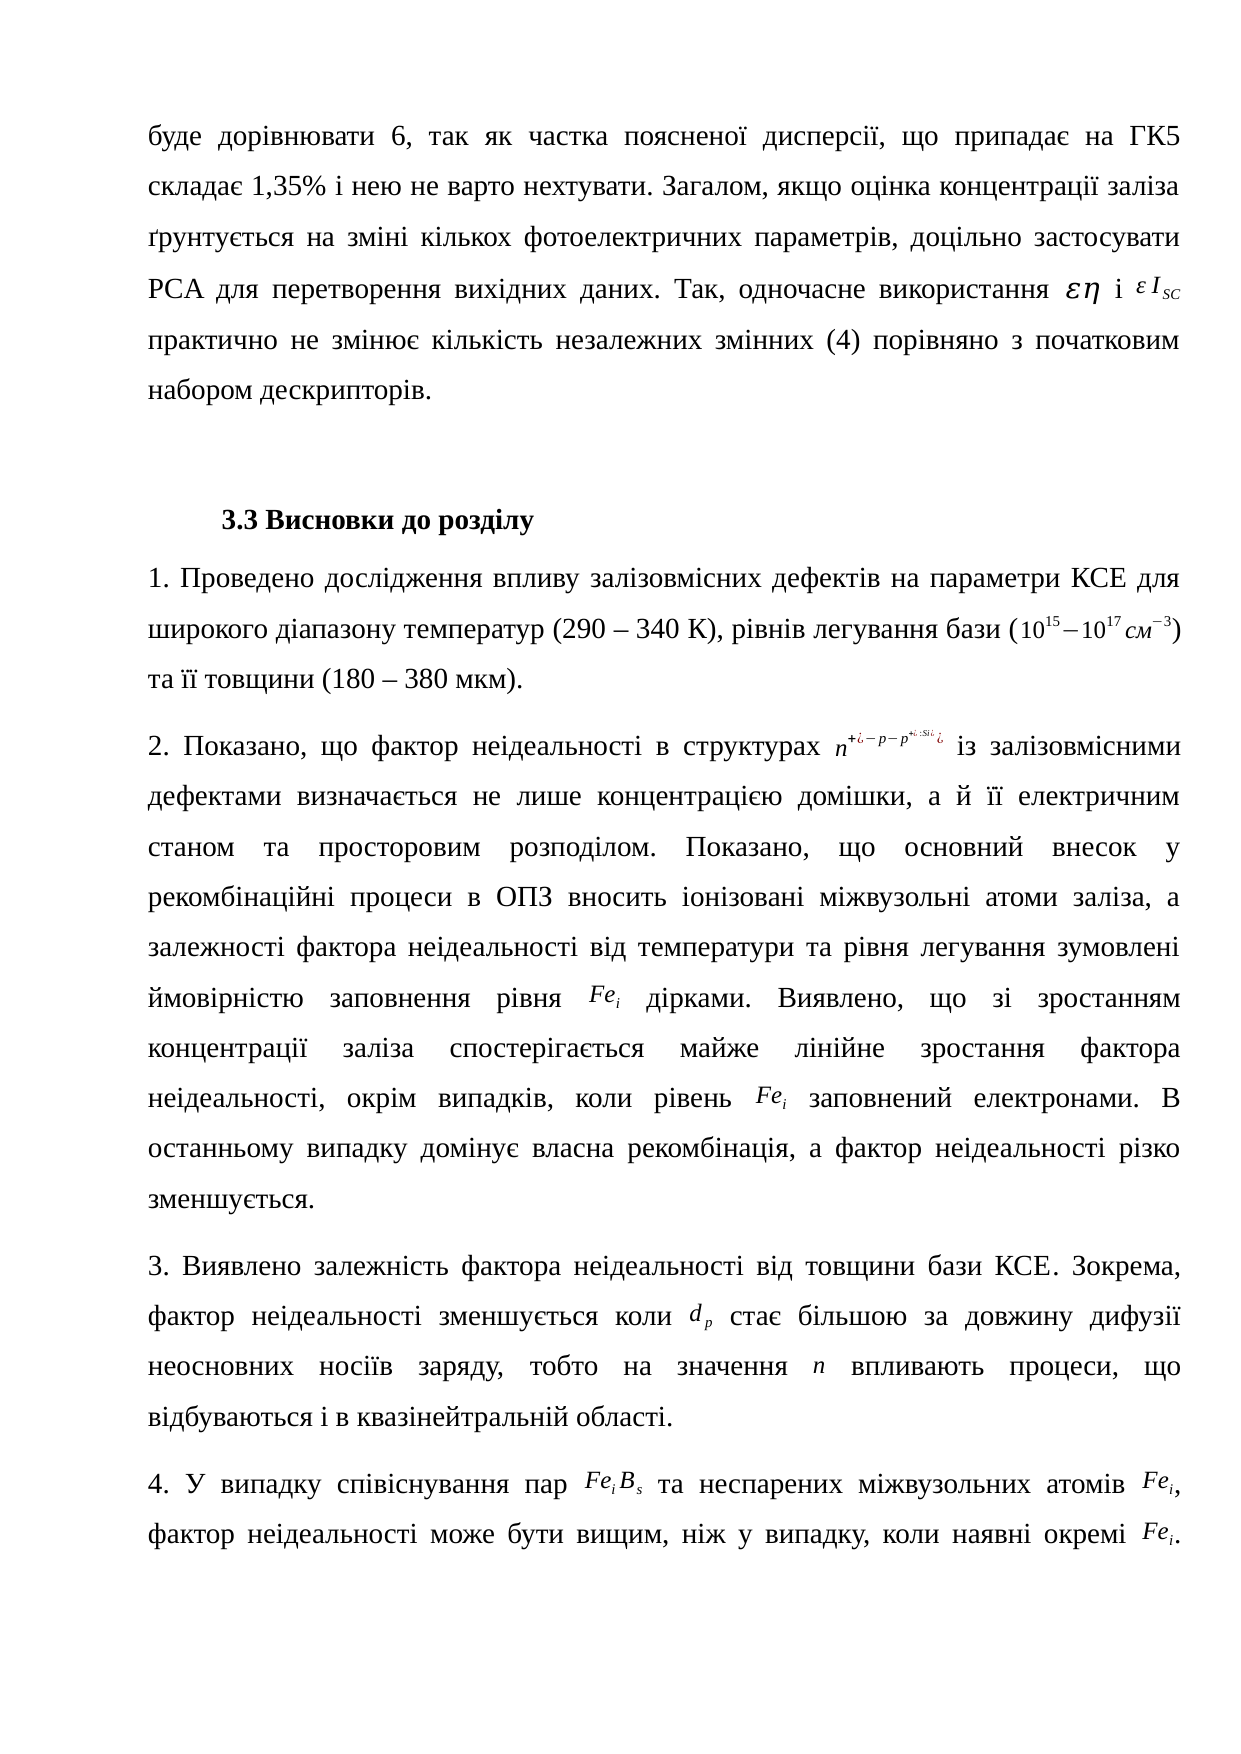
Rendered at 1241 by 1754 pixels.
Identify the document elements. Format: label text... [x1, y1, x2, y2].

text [148, 1466, 1181, 1550]
subtitle 3.3 Висновки до розділу [148, 502, 1181, 535]
text 1. Проведено дослідження впливу залізовмісних дефектів на параметри КСЕ для широкого діапазону температур (290 – 340 К), рівнів легування бази () та її товщини (180 – 380 мкм). [148, 561, 1181, 695]
text 3. Виявлено залежність фактора неідеальності від товщини бази КСЕ. Зокрема, фактор неідеальності зменшується коли стає більшою за довжину дифузії неосновних носіїв заряду, тобто на значення впливають процеси, що відбуваються і в квазінейтральній області. [148, 1248, 1181, 1432]
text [148, 118, 1181, 406]
text 2. Показано, що фактор неідеальності в структурах із залізовмісними дефектами визначається не лише концентрацією домішки, а й її електричним станом та просторовим розподілом. Показано, що основний внесок у рекомбінаційні процеси в ОПЗ вносить іонізовані міжвузольні атоми заліза, а залежності фактора неідеальності від температури та рівня легування зумовлені ймовірністю заповнення рівня дірками. Виявлено, що зі зростанням концентрації заліза спостерігається майже лінійне зростання фактора неідеальності, окрім випадків, коли рівень заповнений електронами. В останньому випадку домінує власна рекомбінація, а фактор неідеальності різко зменшується. [148, 728, 1181, 1214]
